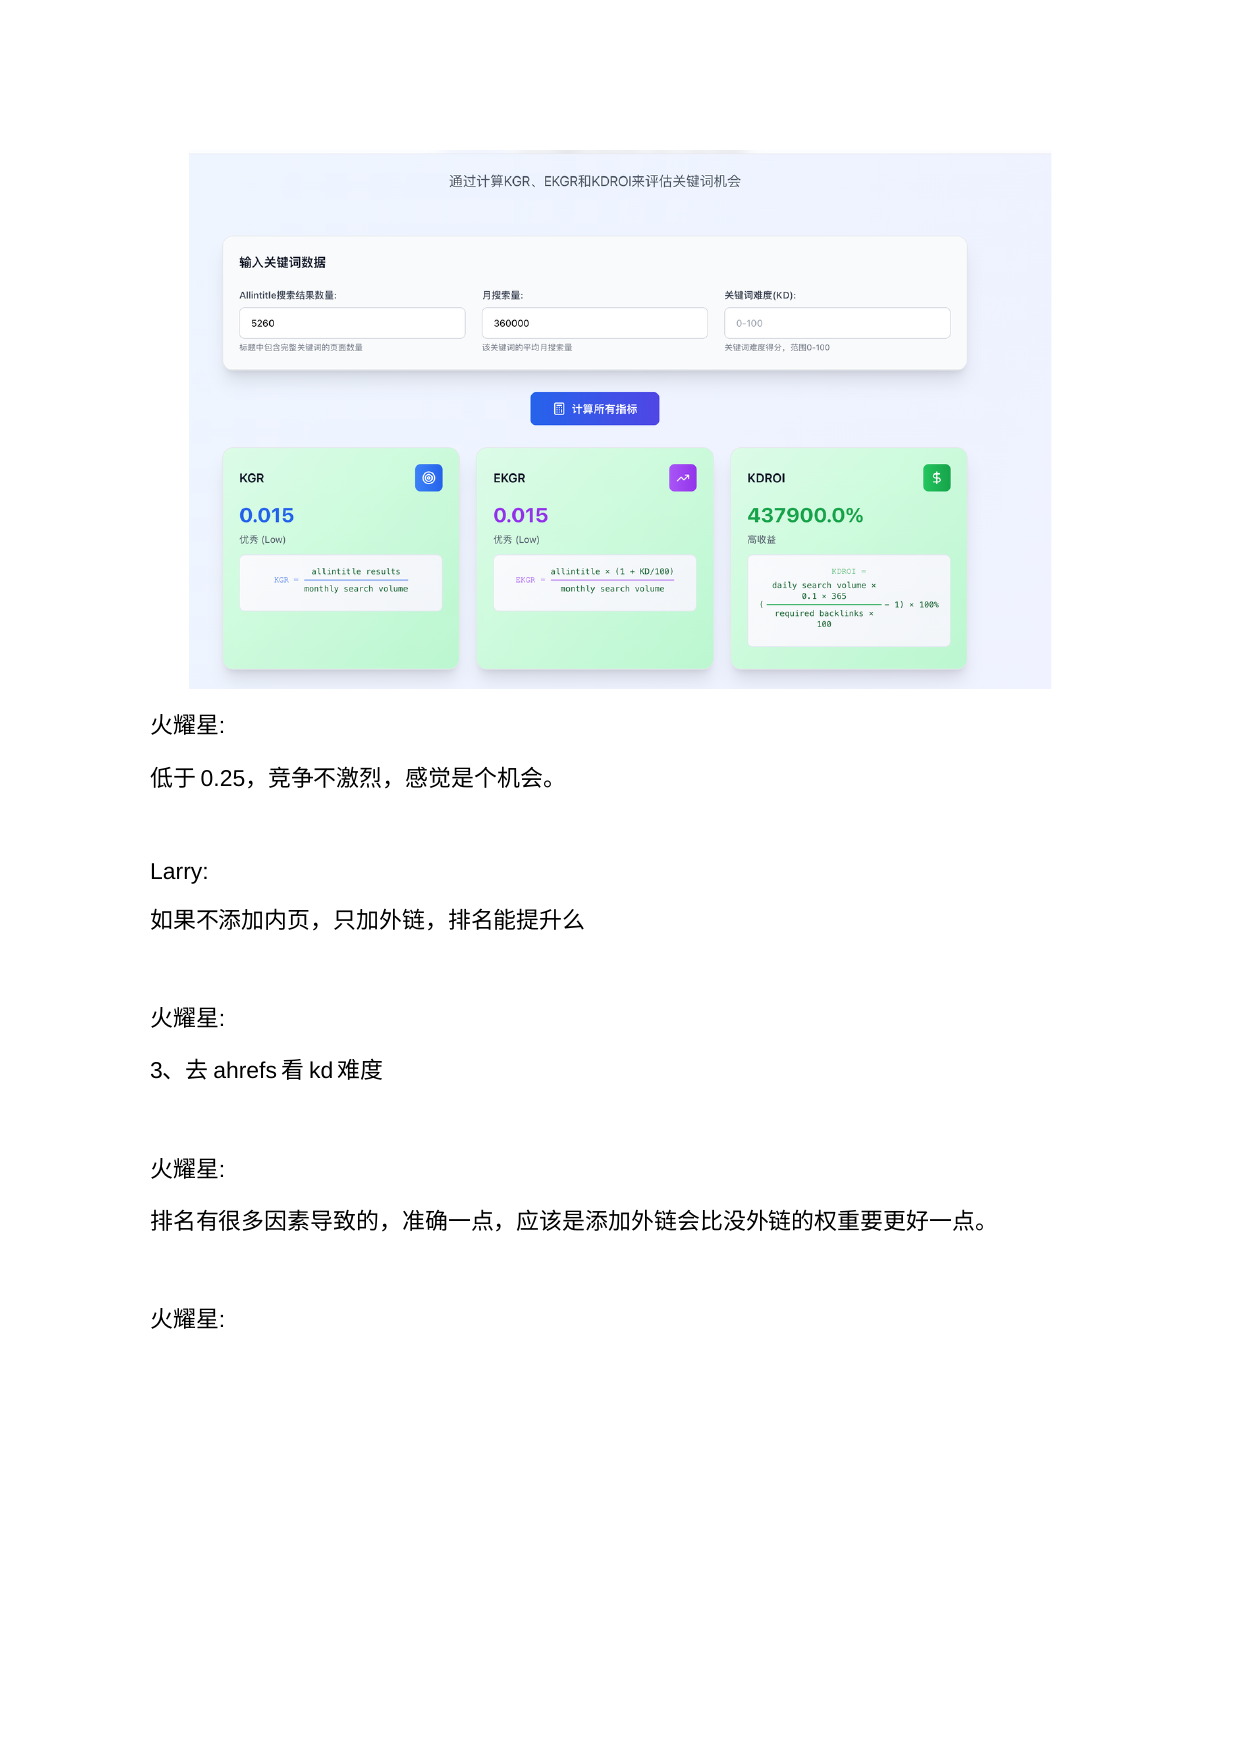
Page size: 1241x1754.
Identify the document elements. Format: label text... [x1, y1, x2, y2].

text 火耀星: [150, 1151, 1090, 1184]
text Larry: [150, 858, 1090, 884]
text 火耀星: [150, 1301, 1090, 1334]
text 3、去ahrefs看kd难度 [150, 1052, 1090, 1086]
picture [188, 150, 1052, 689]
text 火耀星: [150, 1000, 1090, 1033]
text 如果不添加内页，只加外链，排名能提升么 [150, 902, 1090, 935]
text 低于0.25，竞争不激烈，感觉是个机会。 [150, 759, 1090, 793]
text 排名有很多因素导致的，准确一点，应该是添加外链会比没外链的权重要更好一点。 [150, 1203, 1090, 1236]
text 火耀星: [150, 707, 1090, 740]
